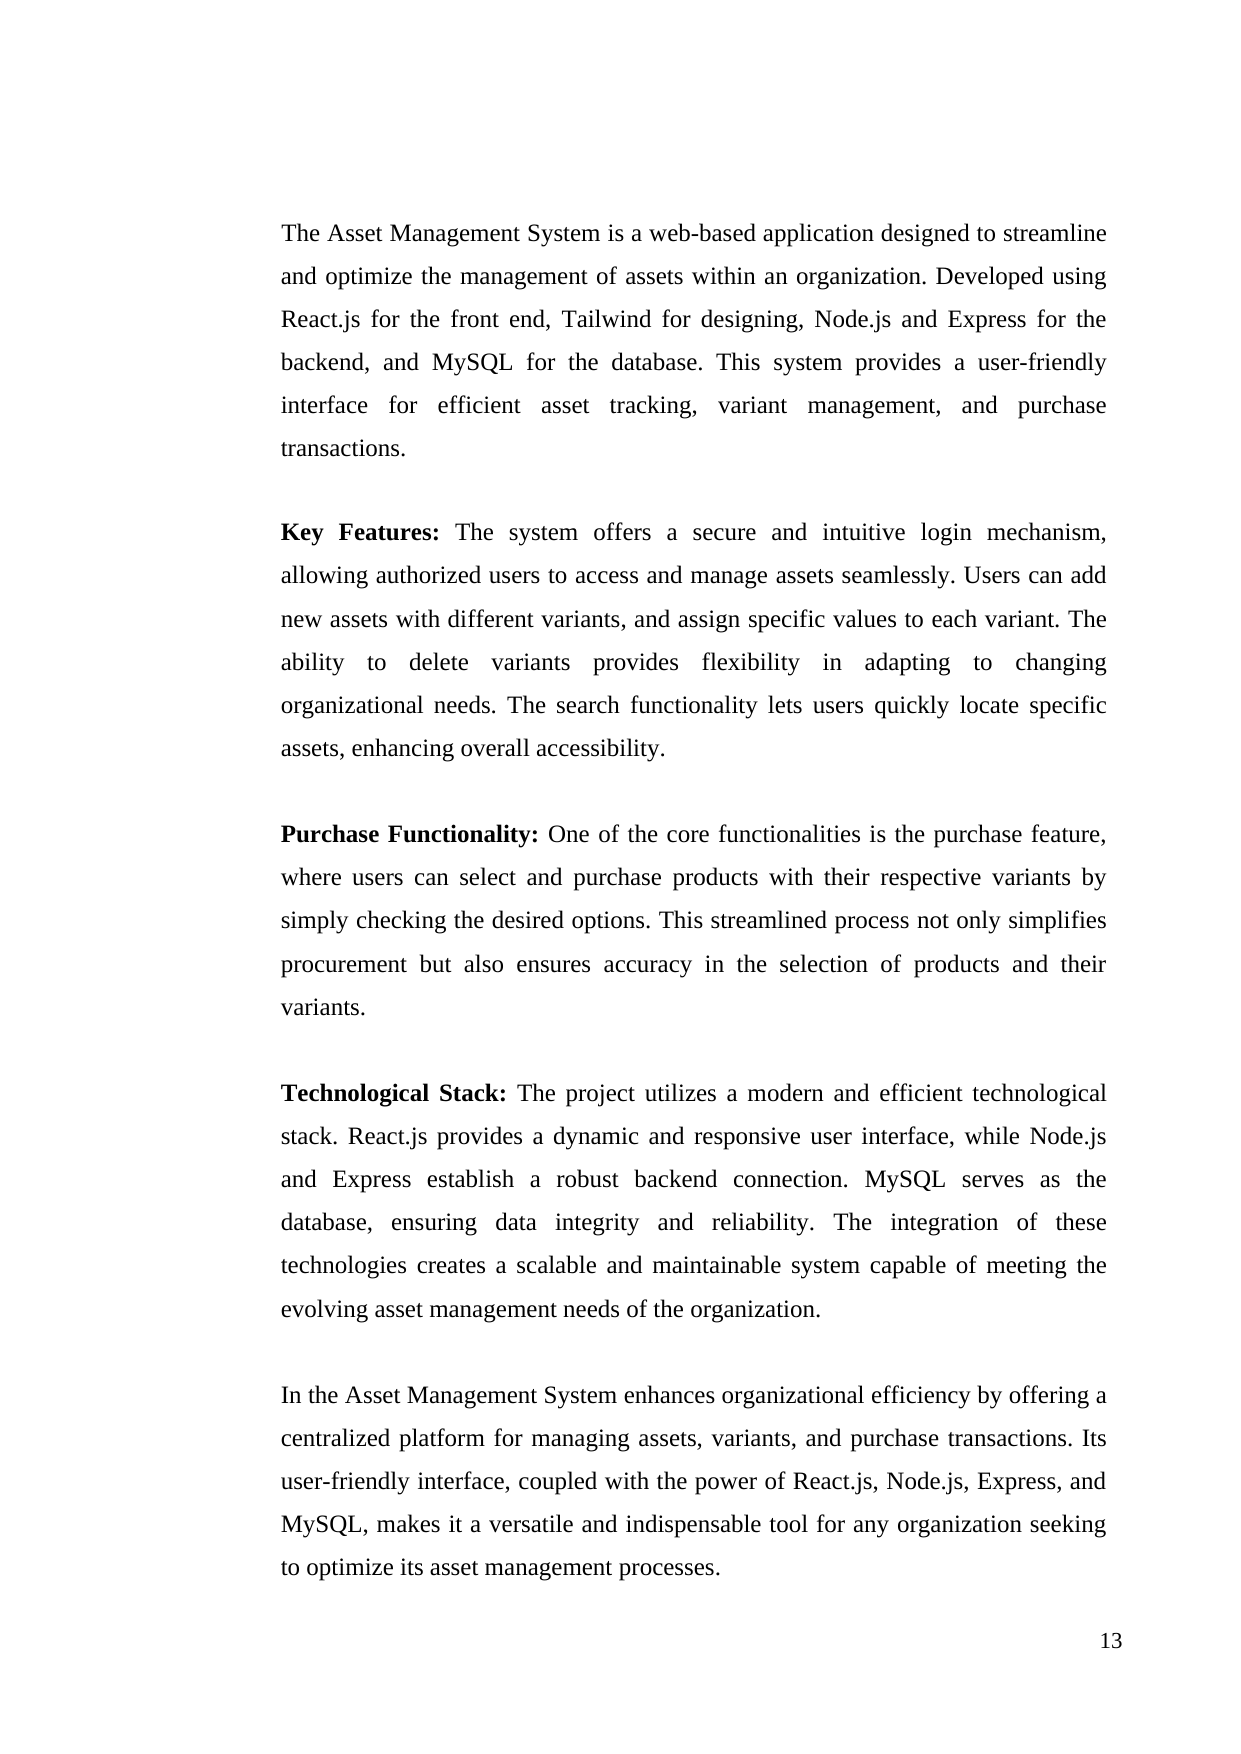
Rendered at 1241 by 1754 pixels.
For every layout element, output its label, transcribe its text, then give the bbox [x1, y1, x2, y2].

list Key Features: The system offers a secure and intuitive login mechanism, allowing authorized users to access and manage assets seamlessly. Users can add new assets with different variants, and assign specific values to each variant. The ability to delete variants provides flexibility in adapting to changing organizational needs. The search functionality lets users quickly locate specific assets, enhancing overall accessibility. [246, 517, 1107, 762]
list The Asset Management System is a web-based application designed to streamline and optimize the management of assets within an organization. Developed using React.js for the front end, Tailwind for designing, Node.js and Express for the backend, and MySQL for the database. This system provides a user-friendly interface for efficient asset tracking, variant management, and purchase transactions. [246, 218, 1107, 462]
list Purchase Functionality: One of the core functionalities is the purchase feature, where users can select and purchase products with their respective variants by simply checking the desired options. This streamlined process not only simplifies procurement but also ensures accuracy in the selection of products and their variants. [246, 819, 1107, 1021]
list In the Asset Management System enhances organizational efficiency by offering a centralized platform for managing assets, variants, and purchase transactions. Its user-friendly interface, coupled with the power of React.js, Node.js, Express, and MySQL, makes it a versatile and indispensable tool for any organization seeking to optimize its asset management processes. [246, 1380, 1107, 1581]
list Technological Stack: The project utilizes a modern and efficient technological stack. React.js provides a dynamic and responsive user interface, while Node.js and Express establish a robust backend connection. MySQL serves as the database, ensuring data integrity and reliability. The integration of these technologies creates a scalable and maintainable system capable of meeting the evolving asset management needs of the organization. [246, 1078, 1107, 1322]
